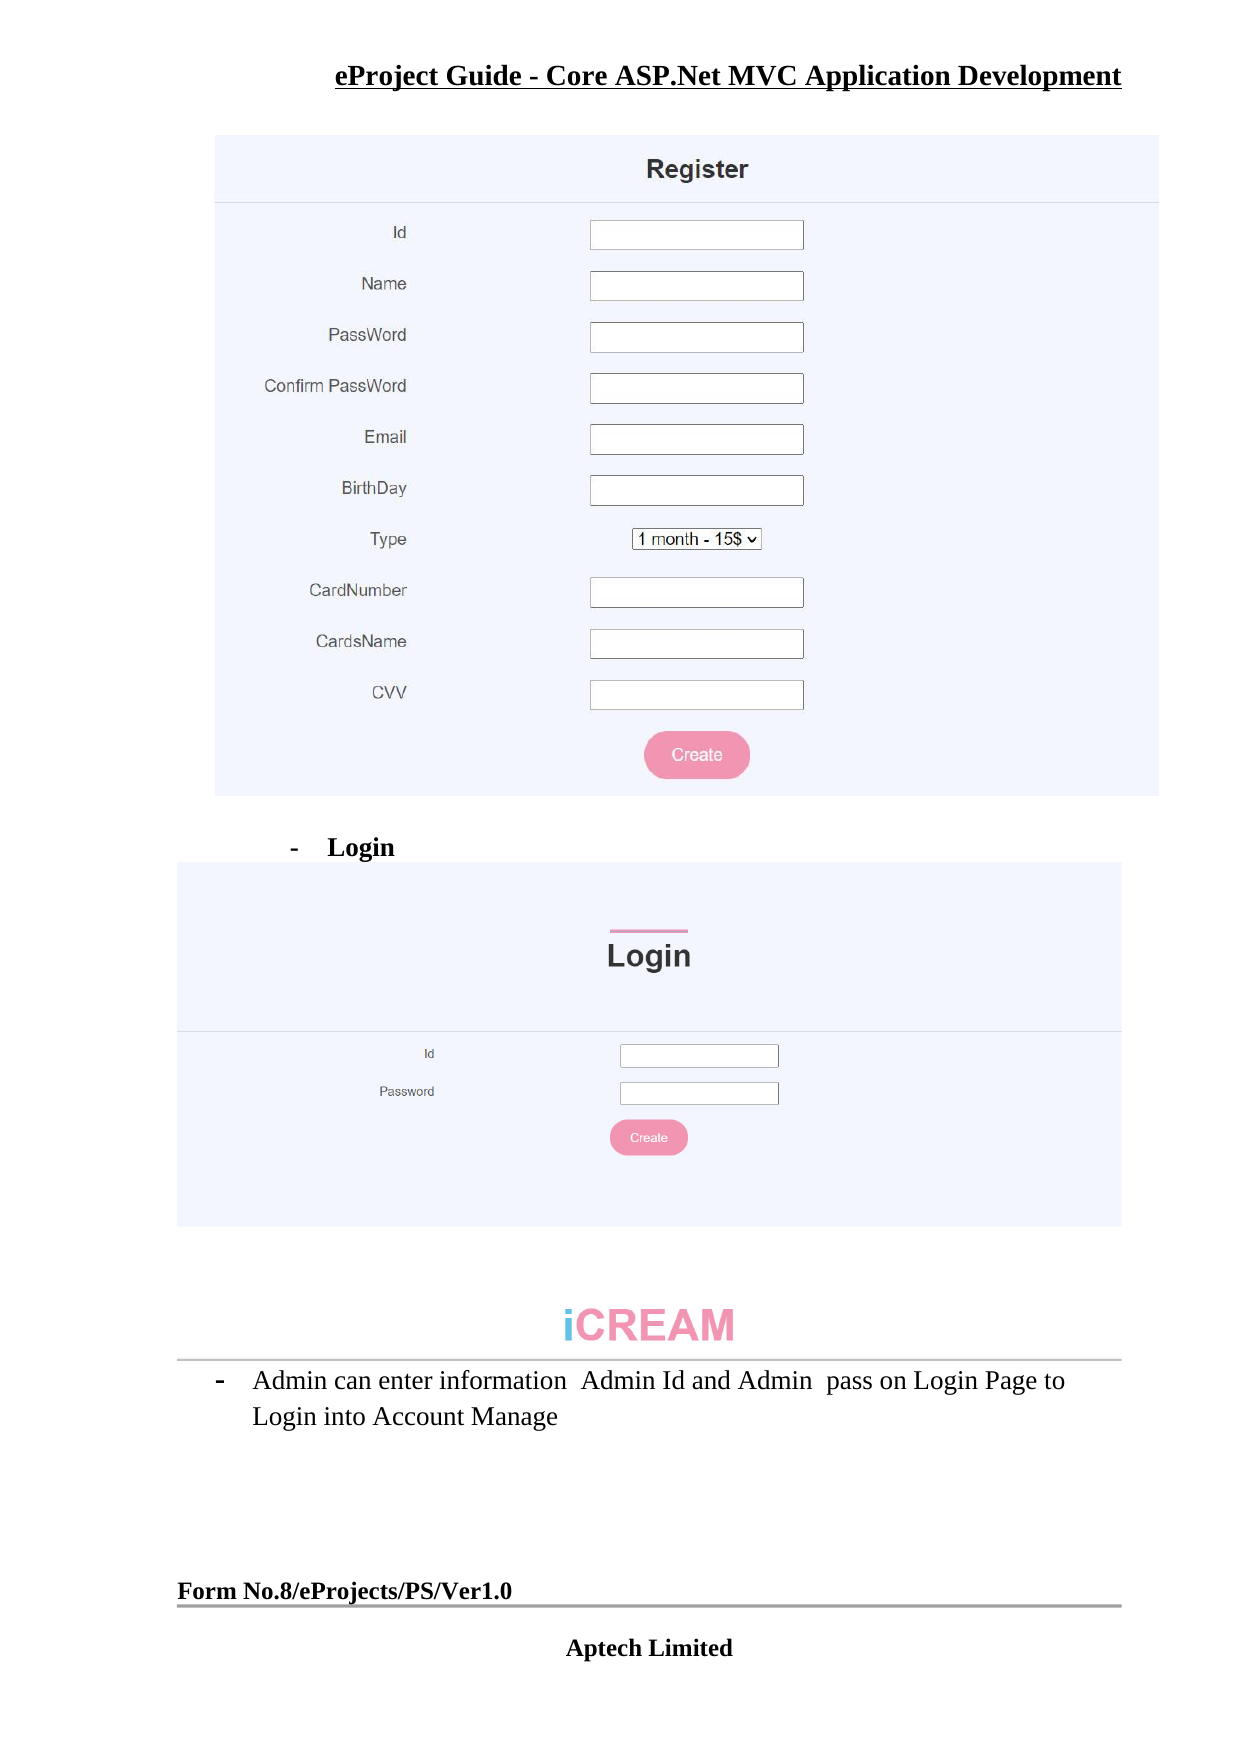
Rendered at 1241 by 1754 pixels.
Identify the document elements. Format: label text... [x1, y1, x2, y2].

list Admin can enter information Admin Id and Admin pass on Login Page to Login into Account Manage [214, 1361, 1122, 1432]
list Login [289, 831, 1122, 862]
picture [214, 135, 1160, 796]
picture [177, 862, 1122, 1361]
